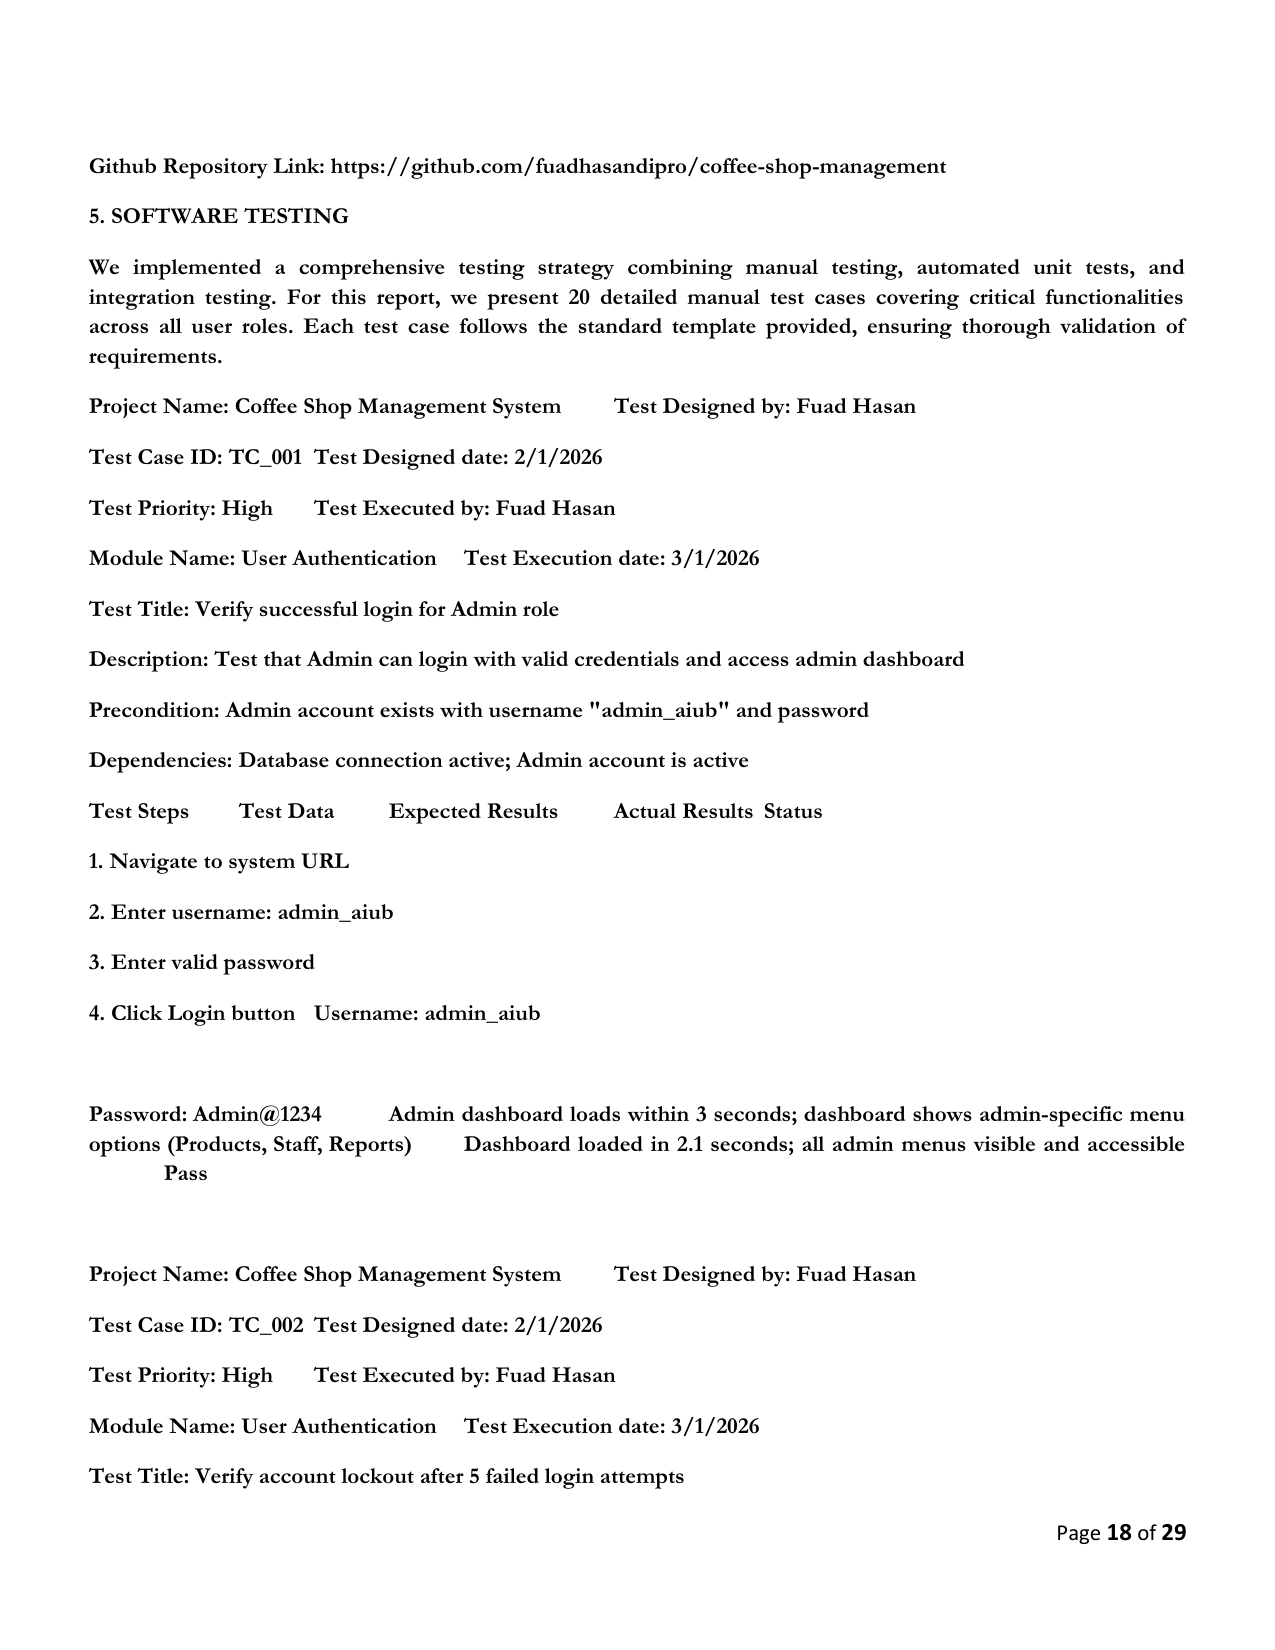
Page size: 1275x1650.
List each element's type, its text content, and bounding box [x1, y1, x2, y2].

text Precondition: Admin account exists with username "admin_aiub" and password [88, 697, 1186, 723]
text Module Name: User Authentication Test Execution date: 3/1/2026 [88, 1413, 1186, 1439]
text 1. Navigate to system URL [88, 849, 1186, 875]
text Test Case ID: TC_001 Test Designed date: 2/1/2026 [88, 445, 1186, 471]
text Project Name: Coffee Shop Management System Test Designed by: Fuad Hasan [88, 1262, 1186, 1288]
text We implemented a comprehensive testing strategy combining manual testing, automated unit tests, and integration testing. For this report, we present 20 detailed manual test cases covering critical functionalities across all user roles. Each test case follows the standard template provided, ensuring thorough validation of requirements. [88, 254, 1186, 369]
text 5. SOFTWARE TESTING [88, 204, 1186, 230]
text Test Priority: High Test Executed by: Fuad Hasan [88, 495, 1186, 521]
text Test Case ID: TC_002 Test Designed date: 2/1/2026 [88, 1312, 1186, 1338]
text Test Priority: High Test Executed by: Fuad Hasan [88, 1363, 1186, 1389]
text Github Repository Link: https://github.com/fuadhasandipro/coffee-shop-management [88, 153, 1186, 179]
text Test Title: Verify account lockout after 5 failed login attempts [88, 1464, 1186, 1490]
text Test Title: Verify successful login for Admin role [88, 596, 1186, 622]
text Dependencies: Database connection active; Admin account is active [88, 748, 1186, 774]
text Project Name: Coffee Shop Management System Test Designed by: Fuad Hasan [88, 394, 1186, 420]
text 3. Enter valid password [88, 950, 1186, 976]
text Description: Test that Admin can login with valid credentials and access admin dashboard [88, 647, 1186, 673]
text Test Steps Test Data Expected Results Actual Results Status [88, 798, 1186, 824]
text 2. Enter username: admin_aiub [88, 899, 1186, 925]
text Module Name: User Authentication Test Execution date: 3/1/2026 [88, 546, 1186, 572]
text Password: Admin@1234 Admin dashboard loads within 3 seconds; dashboard shows admin-specific menu options (Products, Staff, Reports) Dashboard loaded in 2.1 seconds; all admin menus visible and accessible Pass [88, 1101, 1186, 1187]
text 4. Click Login button Username: admin_aiub [88, 1000, 1186, 1026]
